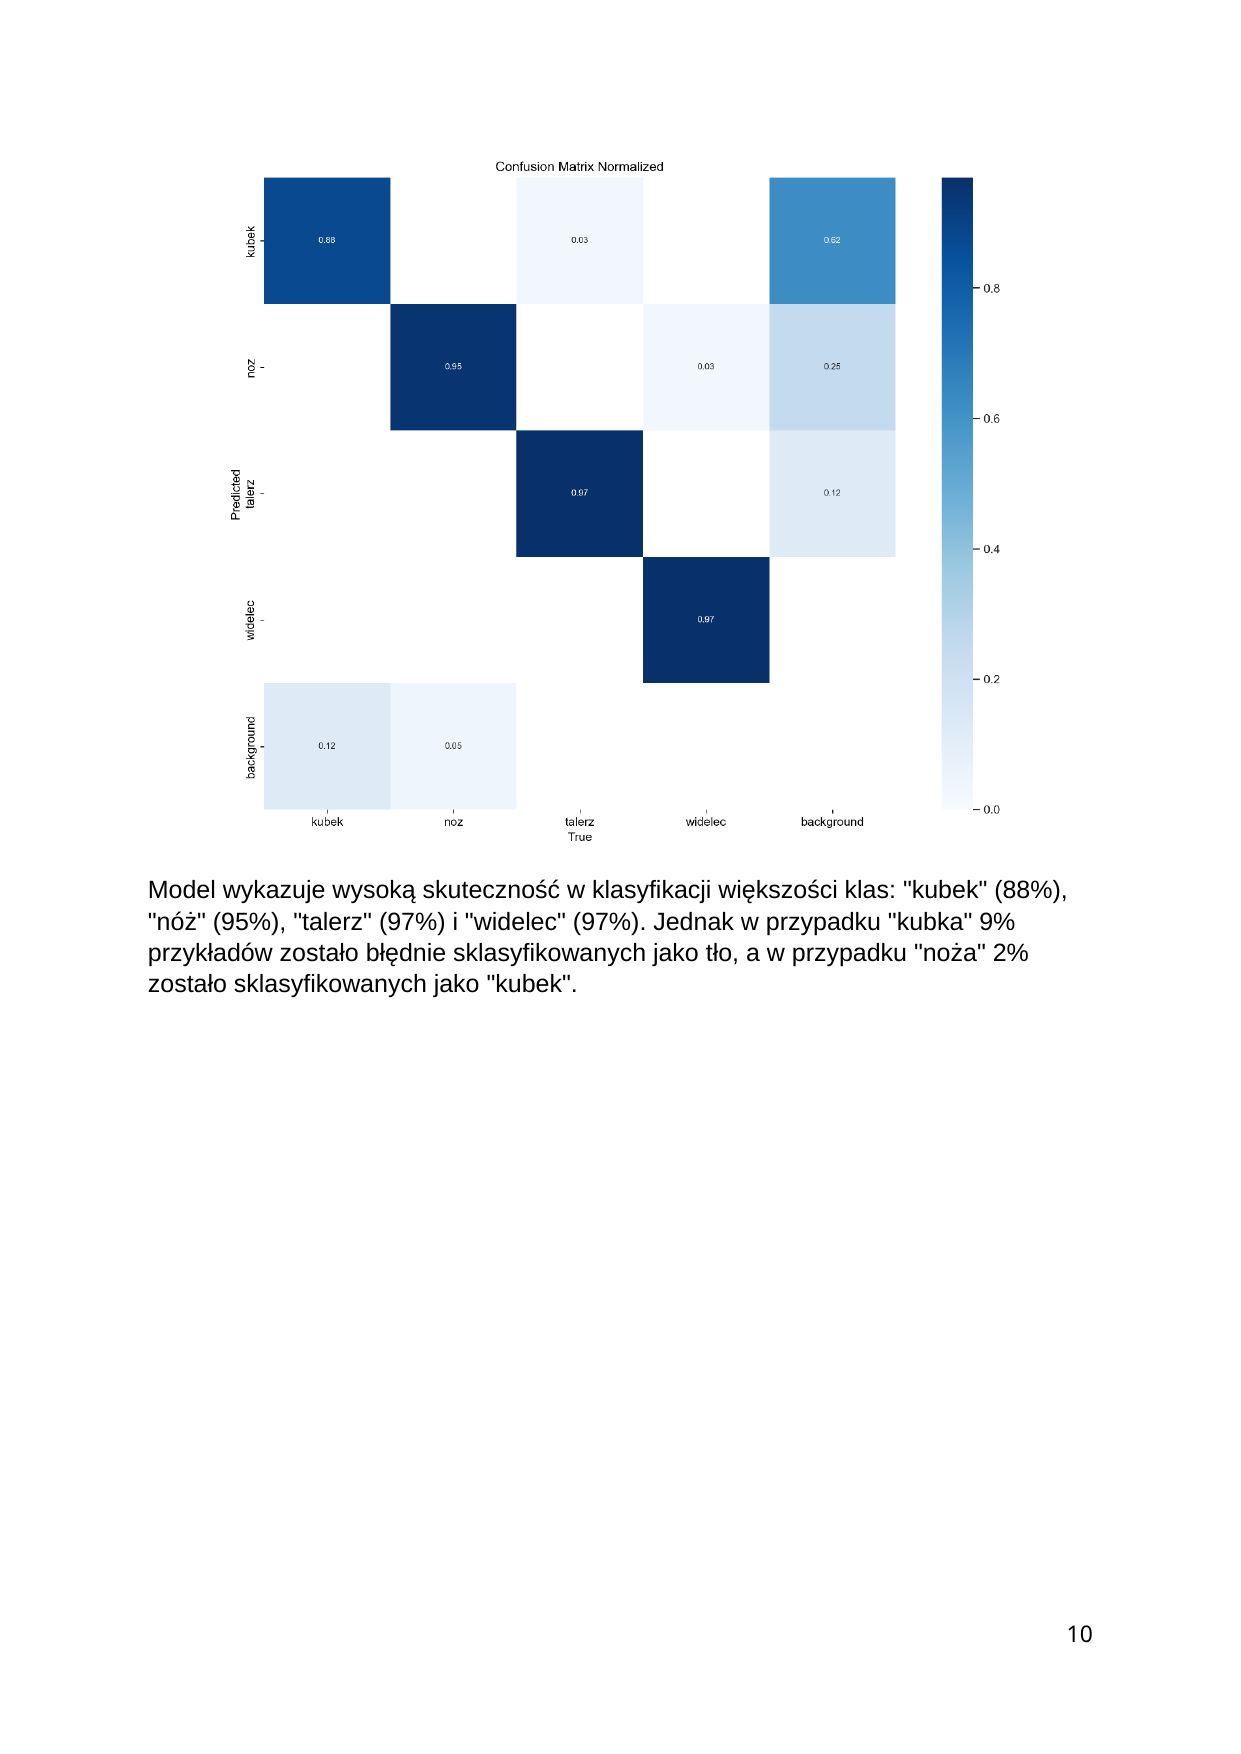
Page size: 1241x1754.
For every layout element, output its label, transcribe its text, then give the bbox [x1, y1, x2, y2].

picture [147, 147, 1093, 857]
text Model wykazuje wysoką skuteczność w klasyfikacji większości klas: "kubek" (88%), "nóż" (95%), "talerz" (97%) i "widelec" (97%). Jednak w przypadku "kubka" 9% przykładów zostało błędnie sklasyfikowanych jako tło, a w przypadku "noża" 2% zostało sklasyfikowanych jako "kubek". [148, 876, 1093, 997]
